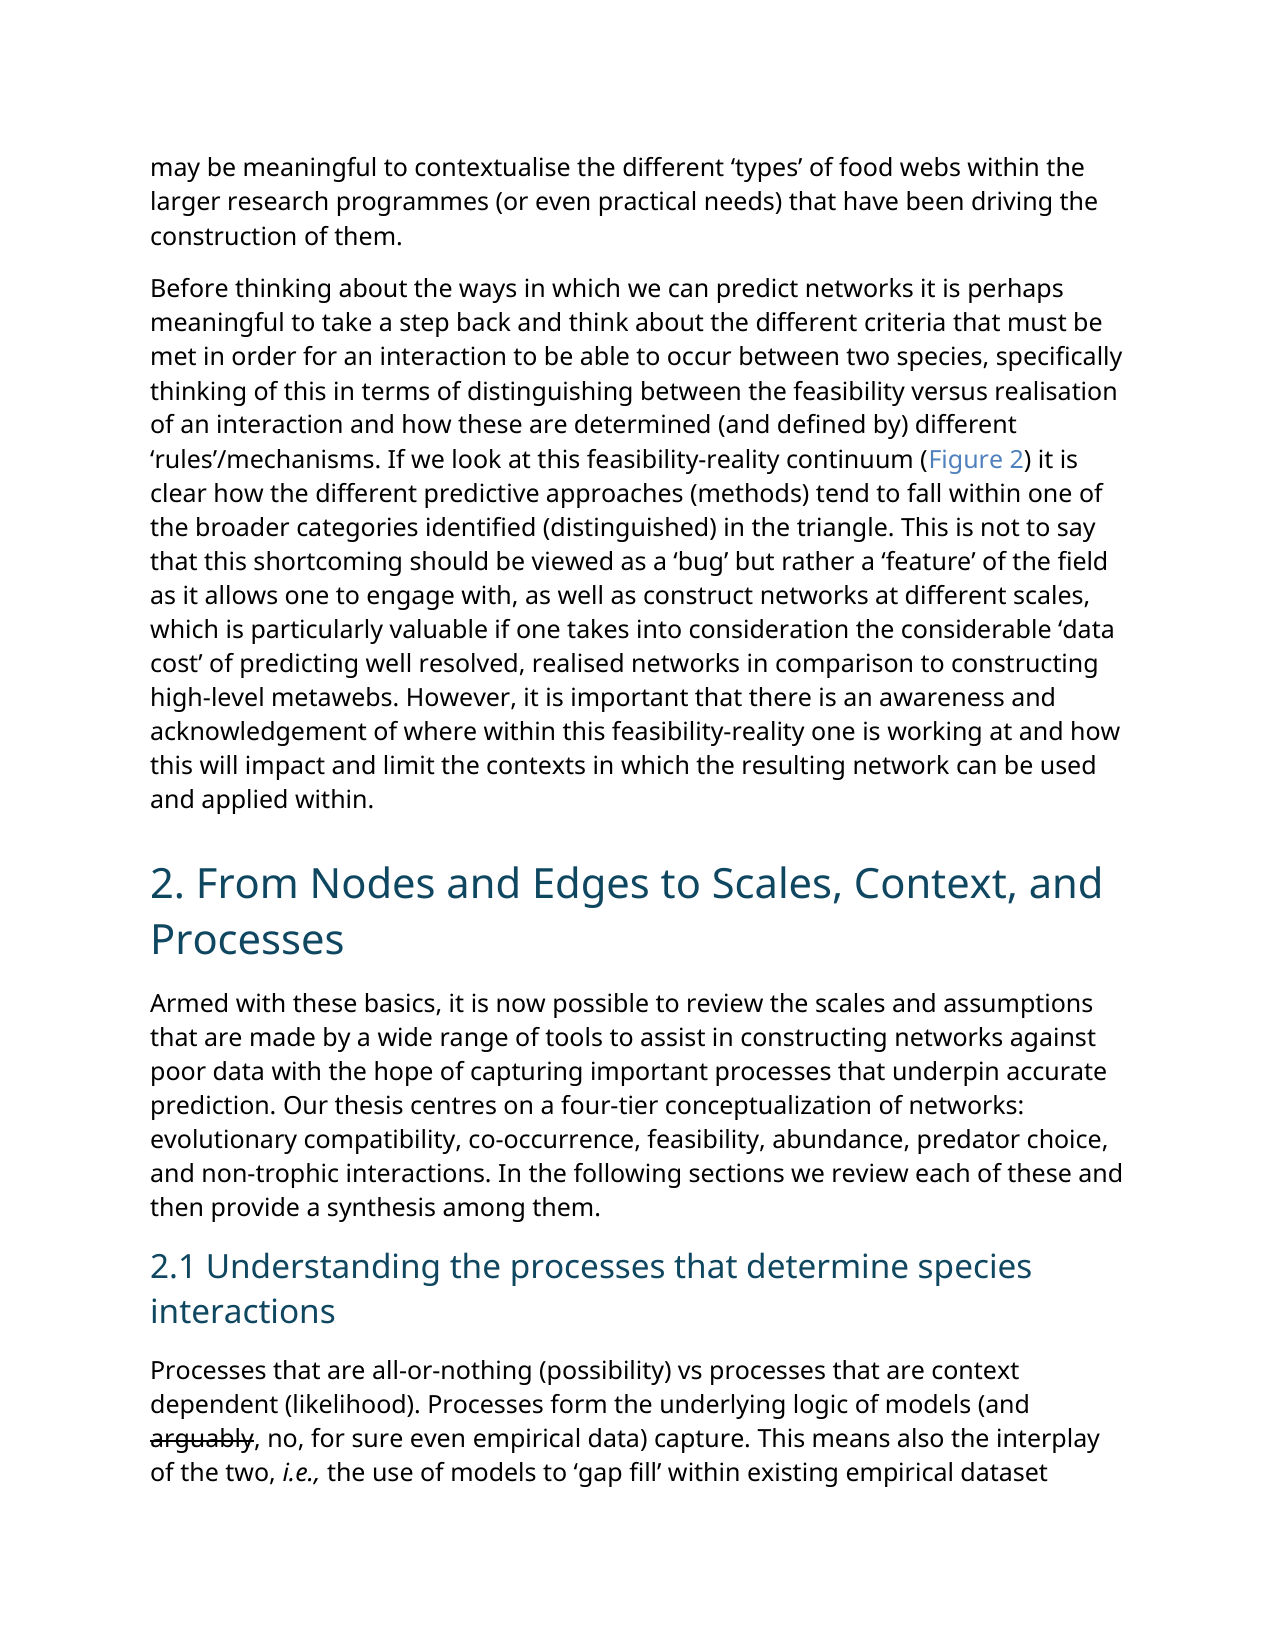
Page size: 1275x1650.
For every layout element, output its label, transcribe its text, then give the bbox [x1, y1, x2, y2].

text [150, 150, 1125, 252]
text Armed with these basics, it is now possible to review the scales and assumptions that are made by a wide range of tools to assist in constructing networks against poor data with the hope of capturing important processes that underpin accurate prediction. Our thesis centres on a four-tier conceptualization of networks: evolutionary compatibility, co-occurrence, feasibility, abundance, predator choice, and non-trophic interactions. In the following sections we review each of these and then provide a synthesis among them. [150, 986, 1125, 1224]
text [150, 1352, 1125, 1489]
text Before thinking about the ways in which we can predict networks it is perhaps meaningful to take a step back and think about the different criteria that must be met in order for an interaction to be able to occur between two species, specifically thinking of this in terms of distinguishing between the feasibility versus realisation of an interaction and how these are determined (and defined by) different ‘rules’/mechanisms. If we look at this feasibility-reality continuum (Figure 2) it is clear how the different predictive approaches (methods) tend to fall within one of the broader categories identified (distinguished) in the triangle. This is not to say that this shortcoming should be viewed as a ‘bug’ but rather a ‘feature’ of the field as it allows one to engage with, as well as construct networks at different scales, which is particularly valuable if one takes into consideration the considerable ‘data cost’ of predicting well resolved, realised networks in comparison to constructing high-level metawebs. However, it is important that there is an awareness and acknowledgement of where within this feasibility-reality one is working at and how this will impact and limit the contexts in which the resulting network can be used and applied within. [150, 271, 1125, 816]
subtitle 2.1 Understanding the processes that determine species interactions [150, 1243, 1125, 1334]
subtitle 2. From Nodes and Edges to Scales, Context, and Processes [150, 853, 1125, 967]
